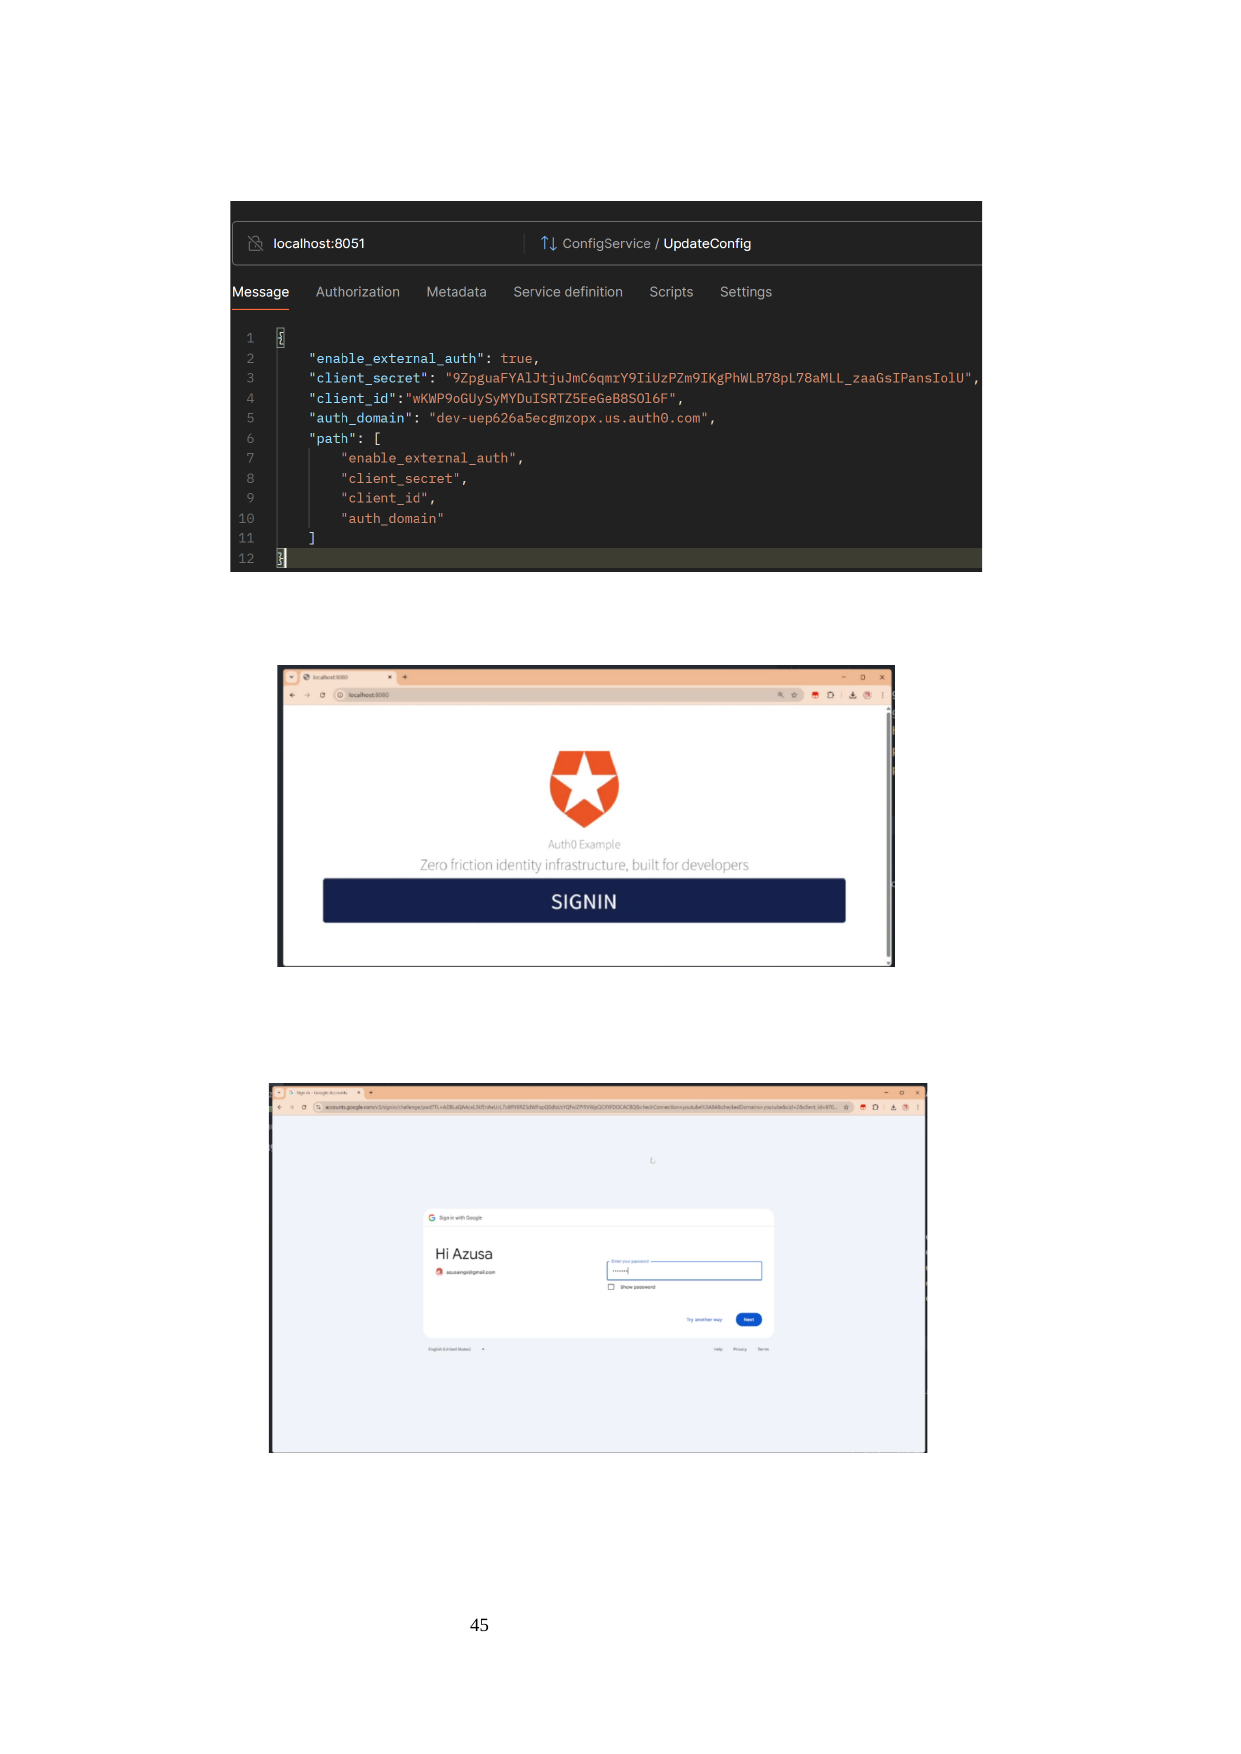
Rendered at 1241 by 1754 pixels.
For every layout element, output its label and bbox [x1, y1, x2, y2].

picture [268, 1083, 928, 1453]
picture [277, 665, 895, 967]
picture [230, 201, 983, 572]
